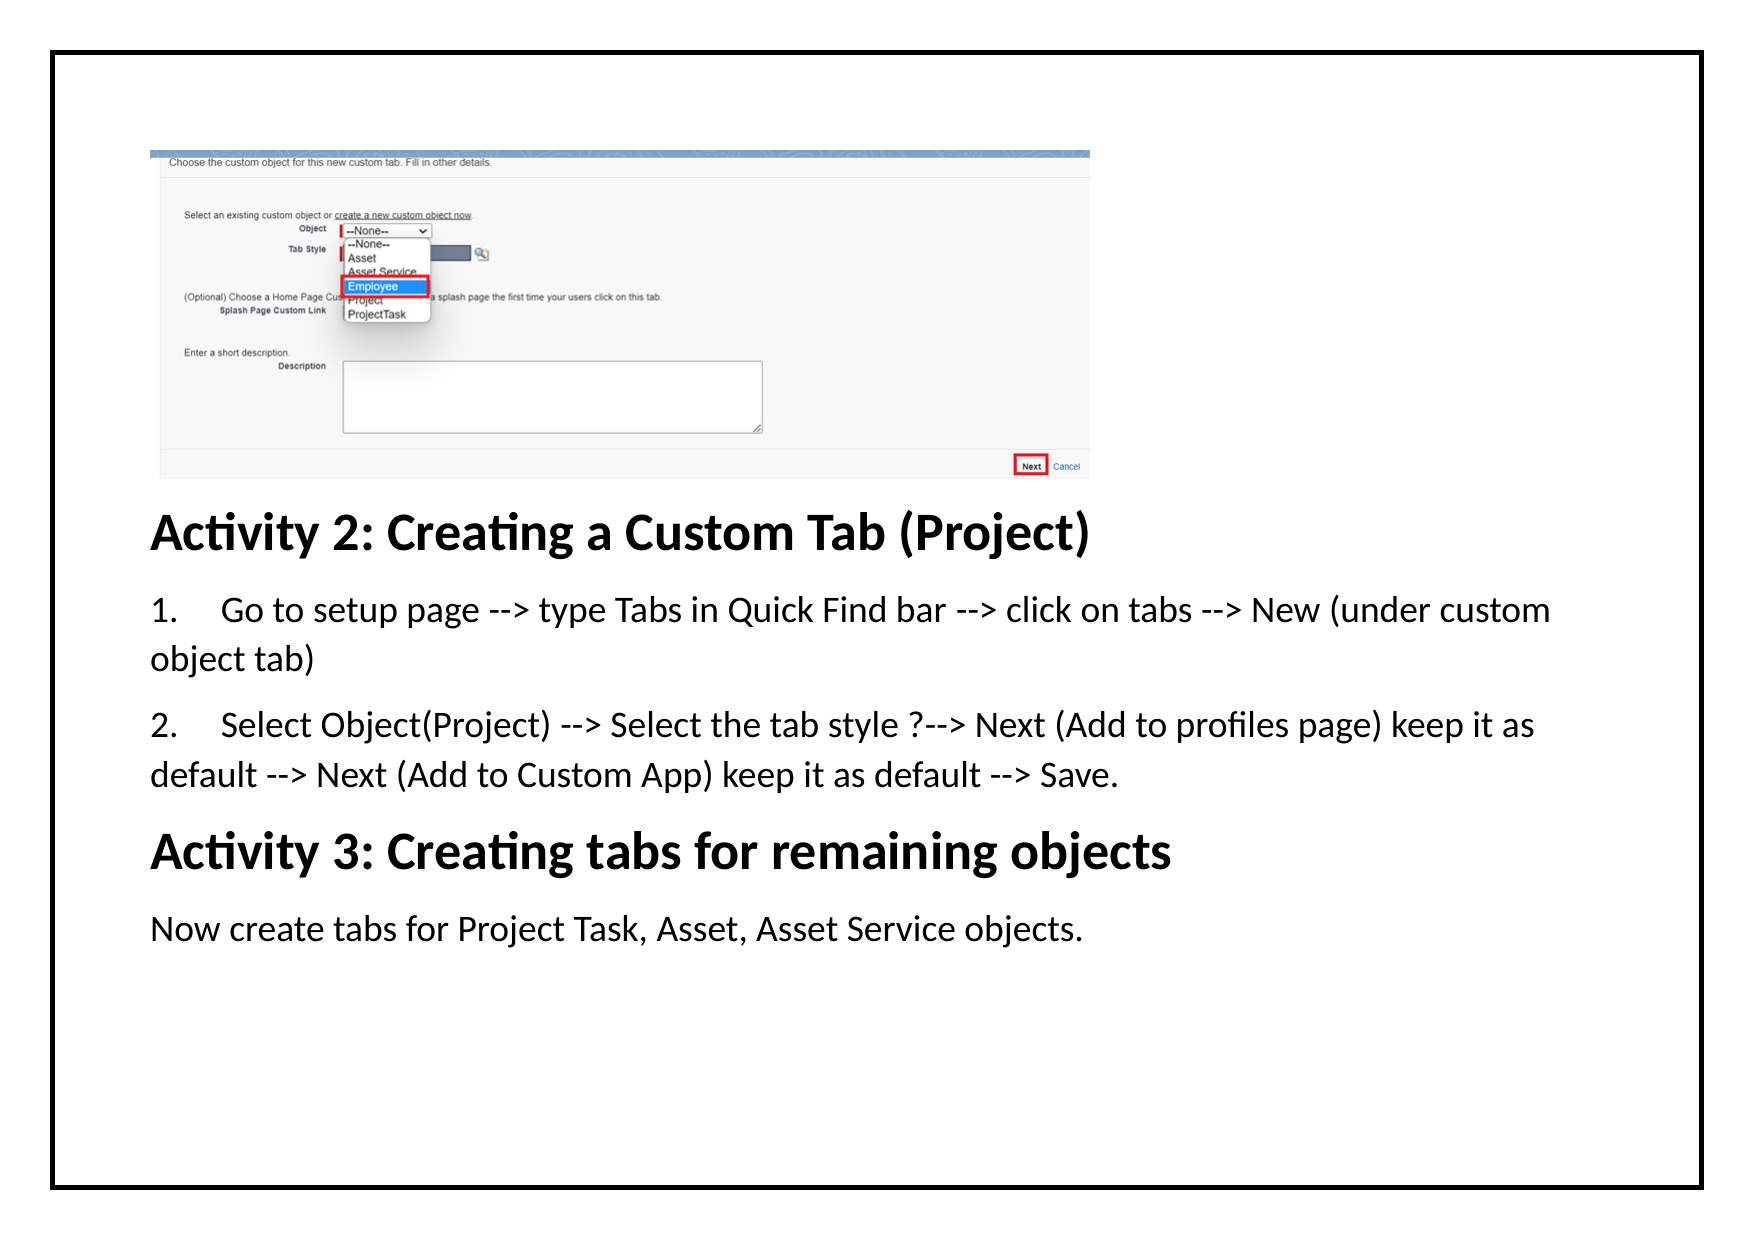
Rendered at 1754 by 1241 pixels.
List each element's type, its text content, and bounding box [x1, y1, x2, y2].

text Now create tabs for Project Task, Asset, Asset Service objects. [150, 905, 1604, 951]
text 1. Go to setup page --> type Tabs in Quick Find bar --> click on tabs --> New (under custom object tab) [150, 586, 1604, 681]
text Activity 3: Creating tabs for remaining objects [150, 817, 1604, 883]
picture [150, 150, 1090, 479]
text Activity 2: Creating a Custom Tab (Project) [150, 498, 1604, 564]
text 2. Select Object(Project) --> Select the tab style ?--> Next (Add to profiles page) keep it as default --> Next (Add to Custom App) keep it as default --> Save. [150, 701, 1604, 797]
